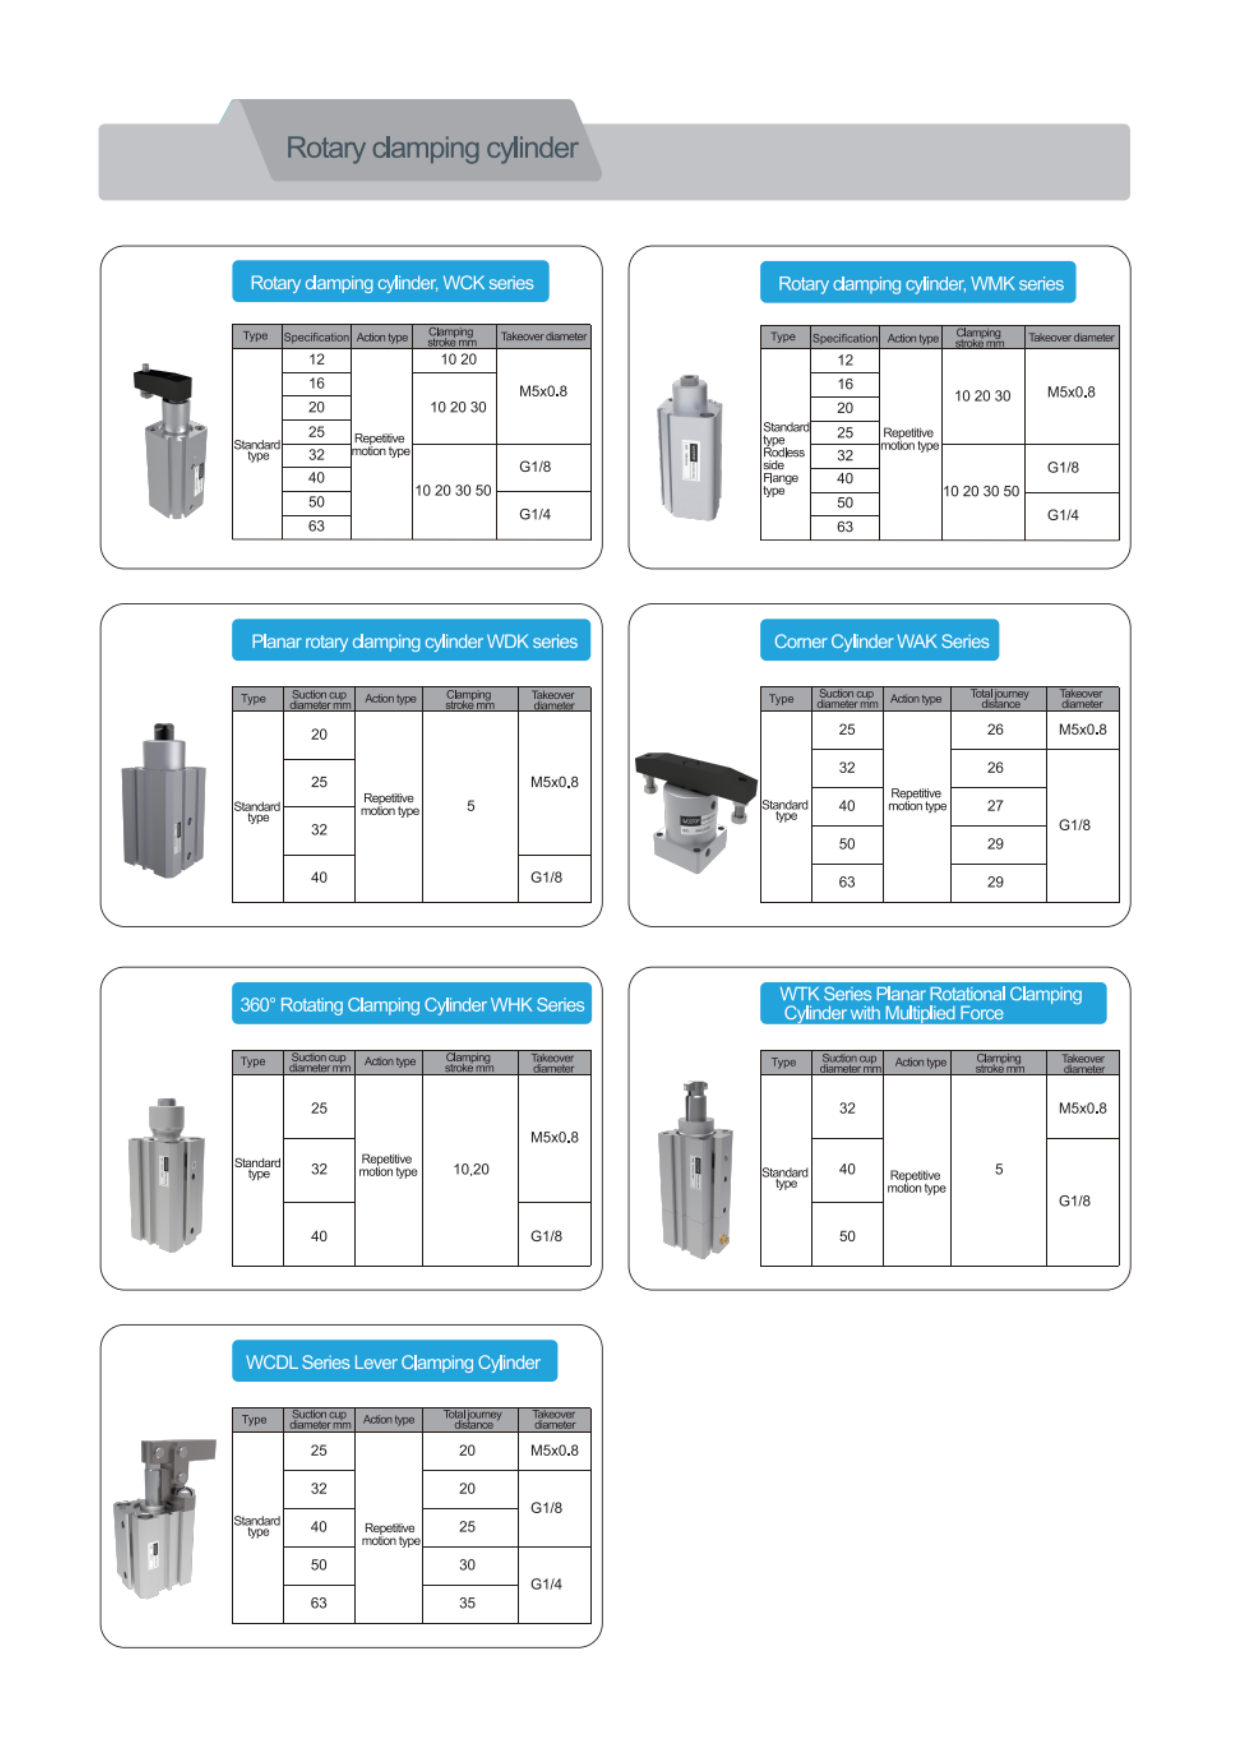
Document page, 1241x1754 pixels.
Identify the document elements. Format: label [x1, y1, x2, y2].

picture [75, 89, 1147, 1665]
